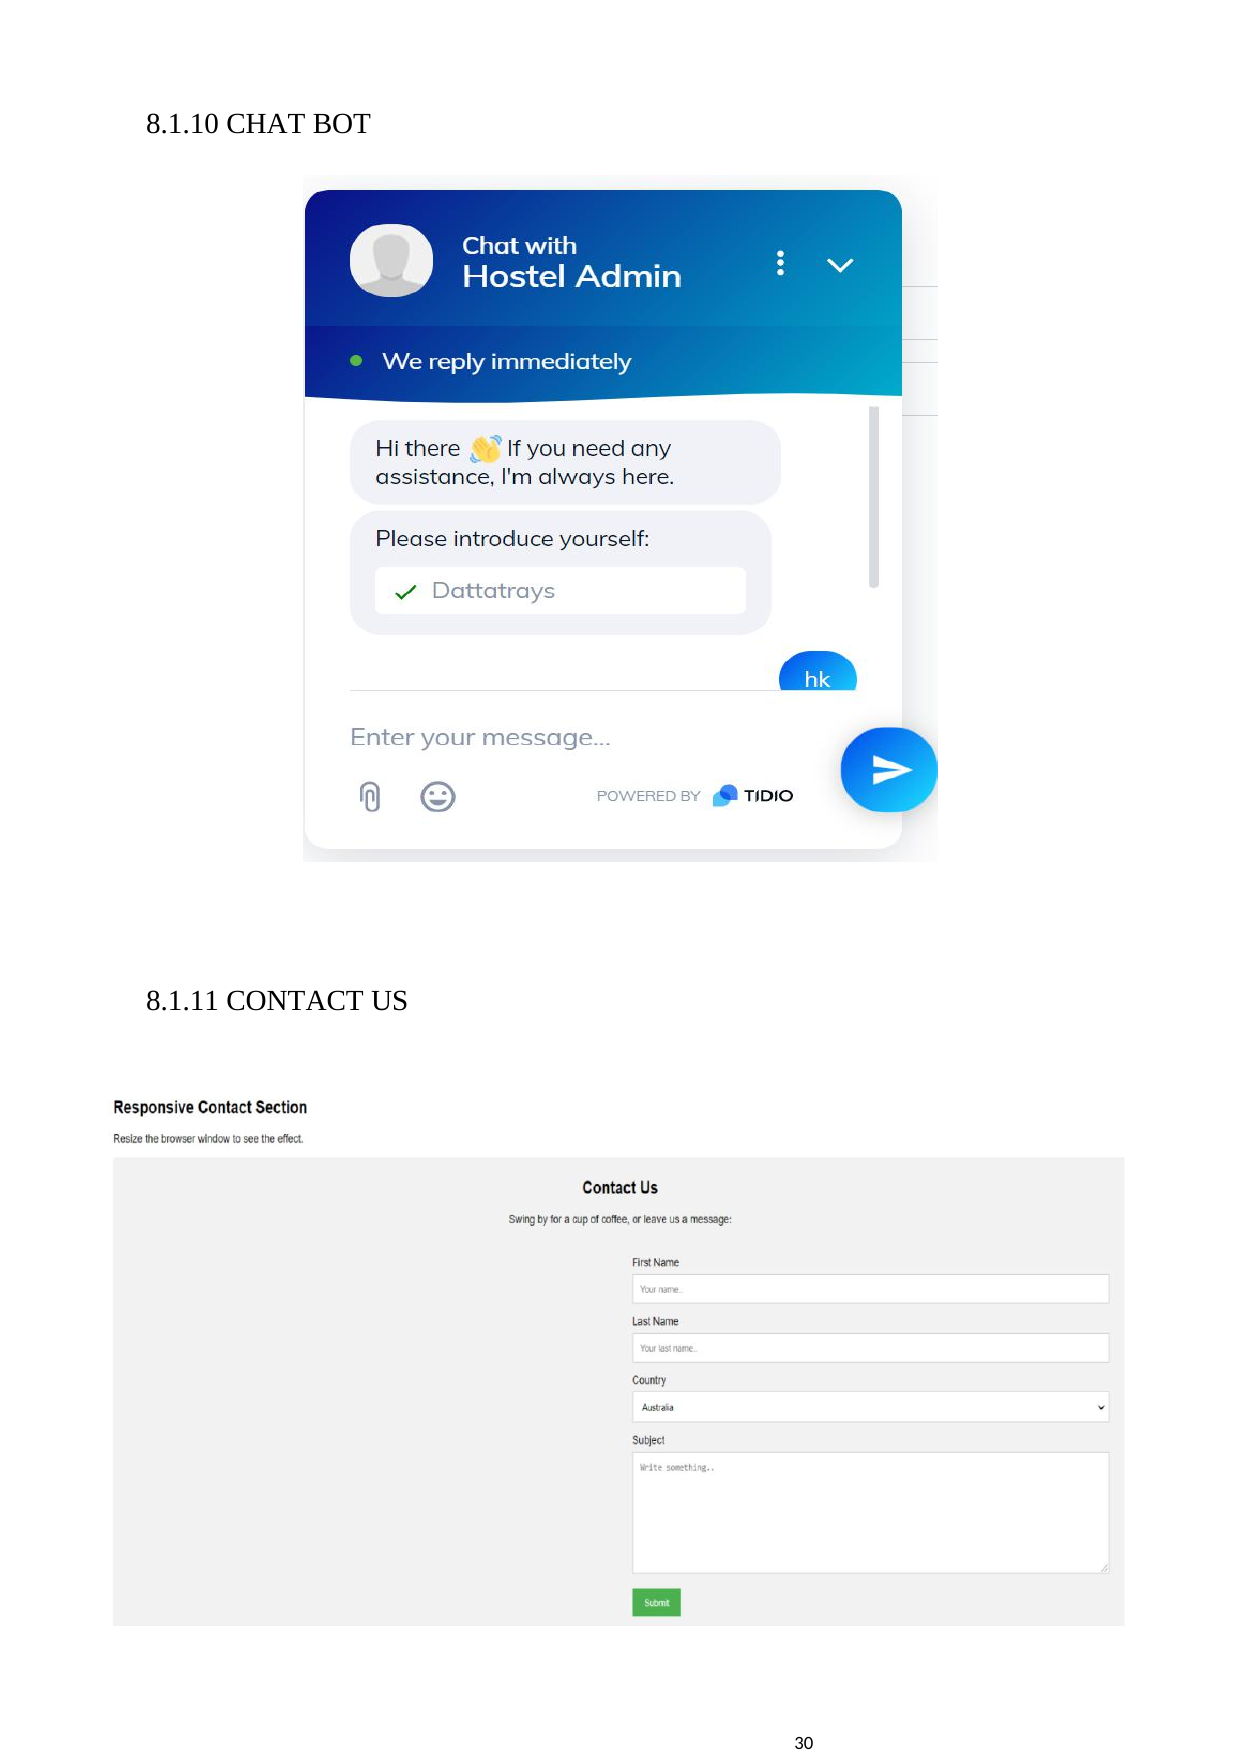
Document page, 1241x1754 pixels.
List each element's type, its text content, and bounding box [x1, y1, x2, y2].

text 8.1.11 CONTACT US [146, 983, 1094, 1016]
picture [303, 175, 938, 862]
picture [108, 1086, 1125, 1626]
text 8.1.10 CHAT BOT [146, 106, 1094, 139]
